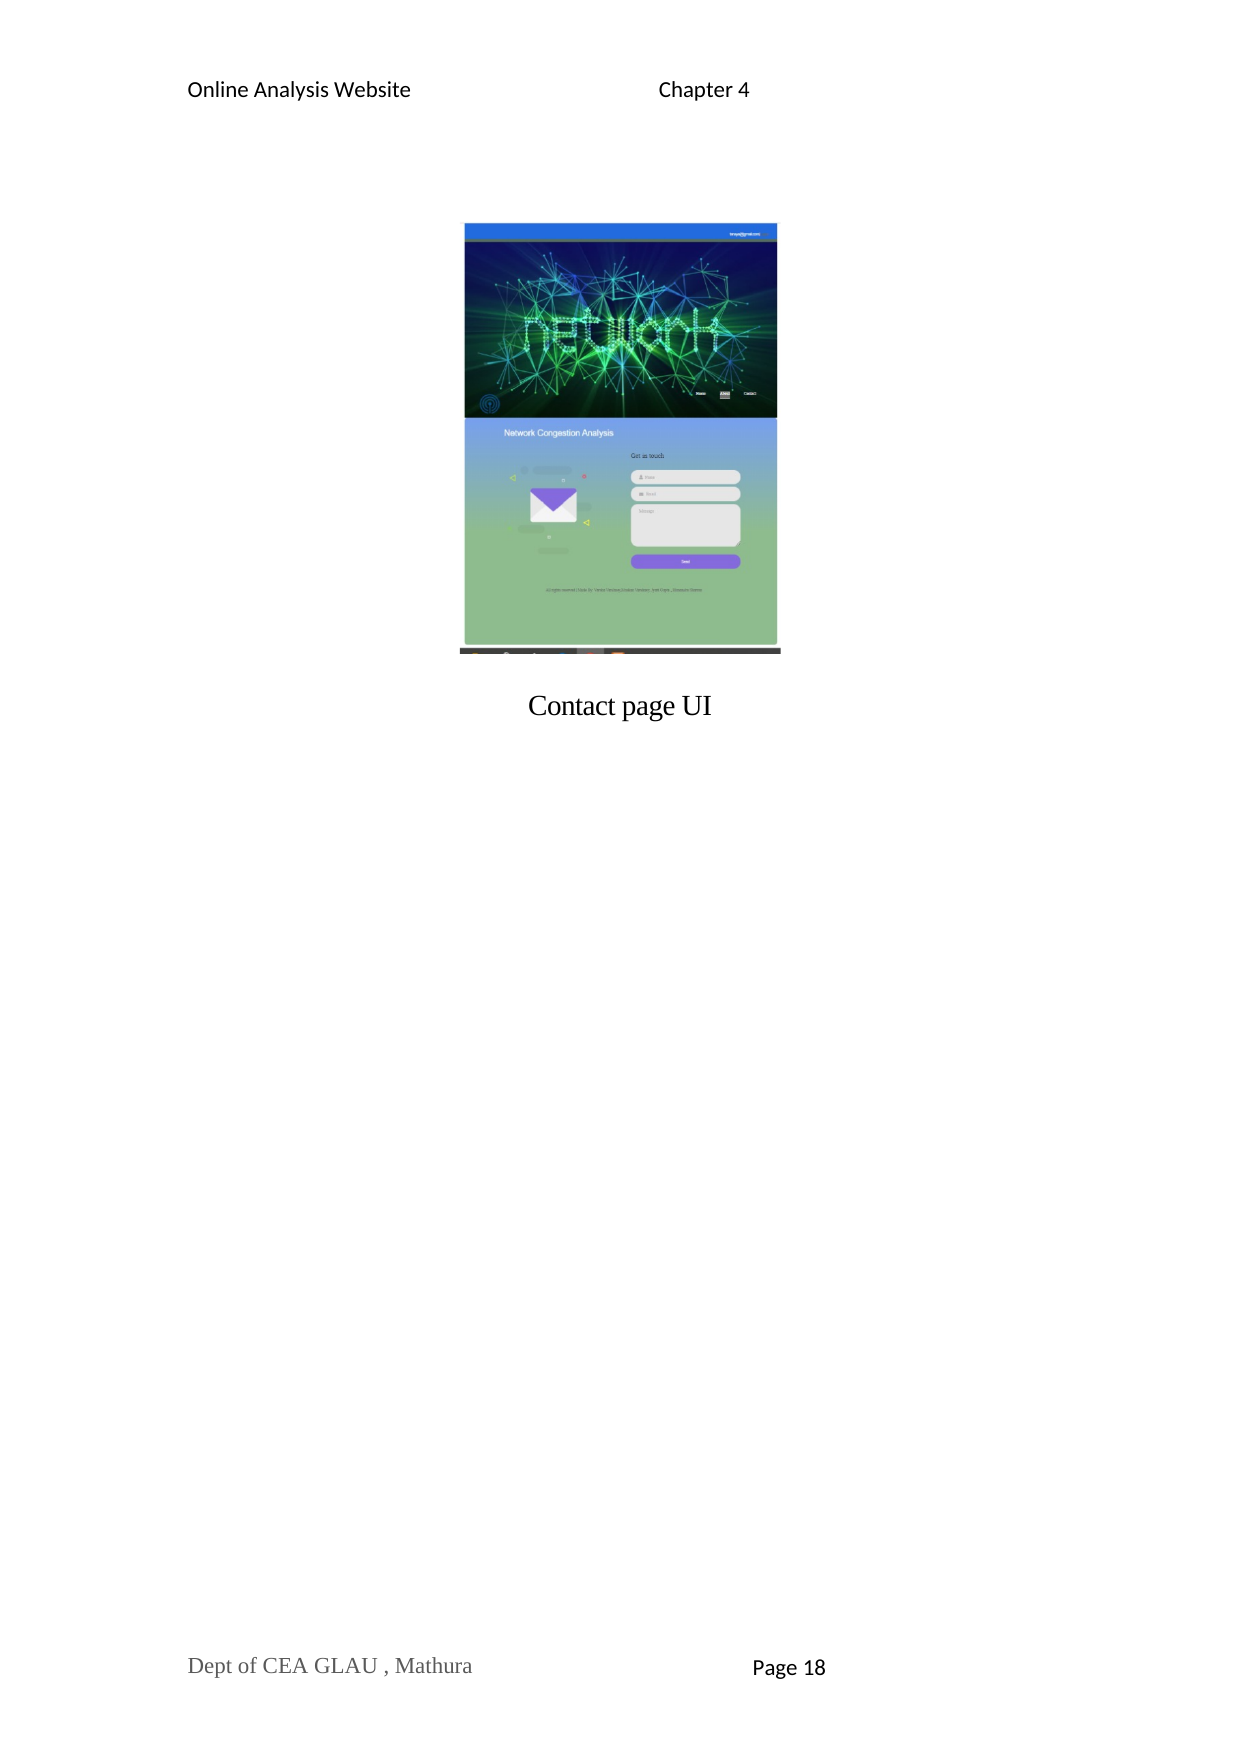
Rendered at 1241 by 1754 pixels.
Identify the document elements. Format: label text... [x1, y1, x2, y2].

text Contact page UI [187, 688, 1053, 722]
picture [459, 221, 781, 654]
